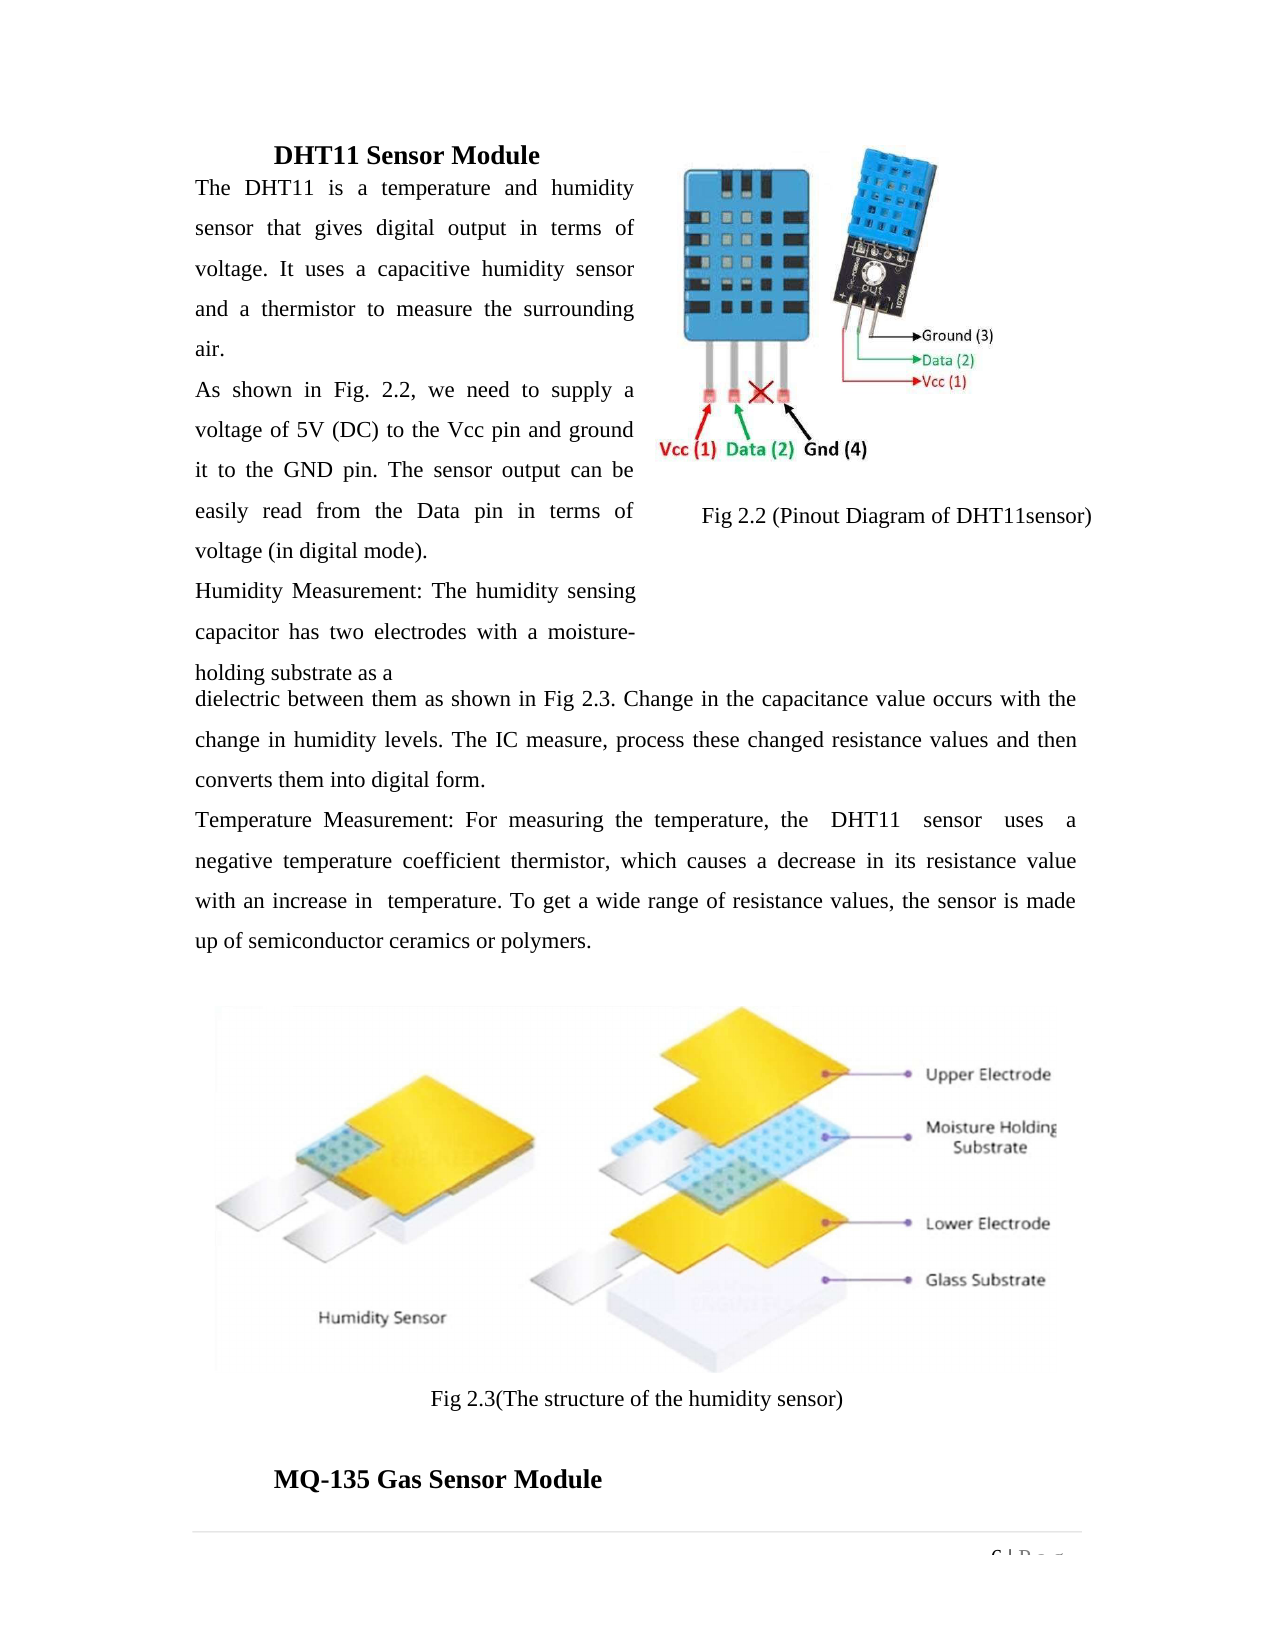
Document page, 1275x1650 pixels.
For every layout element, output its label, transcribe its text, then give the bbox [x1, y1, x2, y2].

text The DHT11 is a temperature and humidity sensor that gives digital output in terms of voltage. It uses a capacitive humidity sensor and a thermistor to measure the surrounding air. [195, 174, 635, 362]
text Fig 2.2 (Pinout Diagram of DHT11sensor) [701, 502, 1137, 528]
text As shown in Fig. 2.2, we need to supply a voltage of 5V (DC) to the Vcc pin and ground it to the GND pin. The sensor output can be easily read from the Data pin in terms of voltage (in digital mode). [195, 376, 635, 563]
text Temperature Measurement: For measuring the temperature, the DHT11 sensor uses a negative temperature coefficient thermistor, which causes a decrease in its resistance value with an increase in temperature. To get a wide range of resistance values, the sensor is made up of semiconductor ceramics or polymers. [195, 806, 1078, 954]
picture [655, 145, 993, 462]
subtitle  MQ-135 Gas Sensor Module [195, 1463, 1137, 1494]
text Humidity Measurement: The humidity sensing capacitor has two electrodes with a moisture-holding substrate as a [195, 577, 636, 685]
subtitle  DHT11 Sensor Module [195, 139, 636, 170]
text dielectric between them as shown in Fig 2.3. Change in the capacitance value occurs with the change in humidity levels. The IC measure, process these changed resistance values and then converts them into digital form. [195, 686, 1078, 792]
picture [214, 1006, 1057, 1373]
